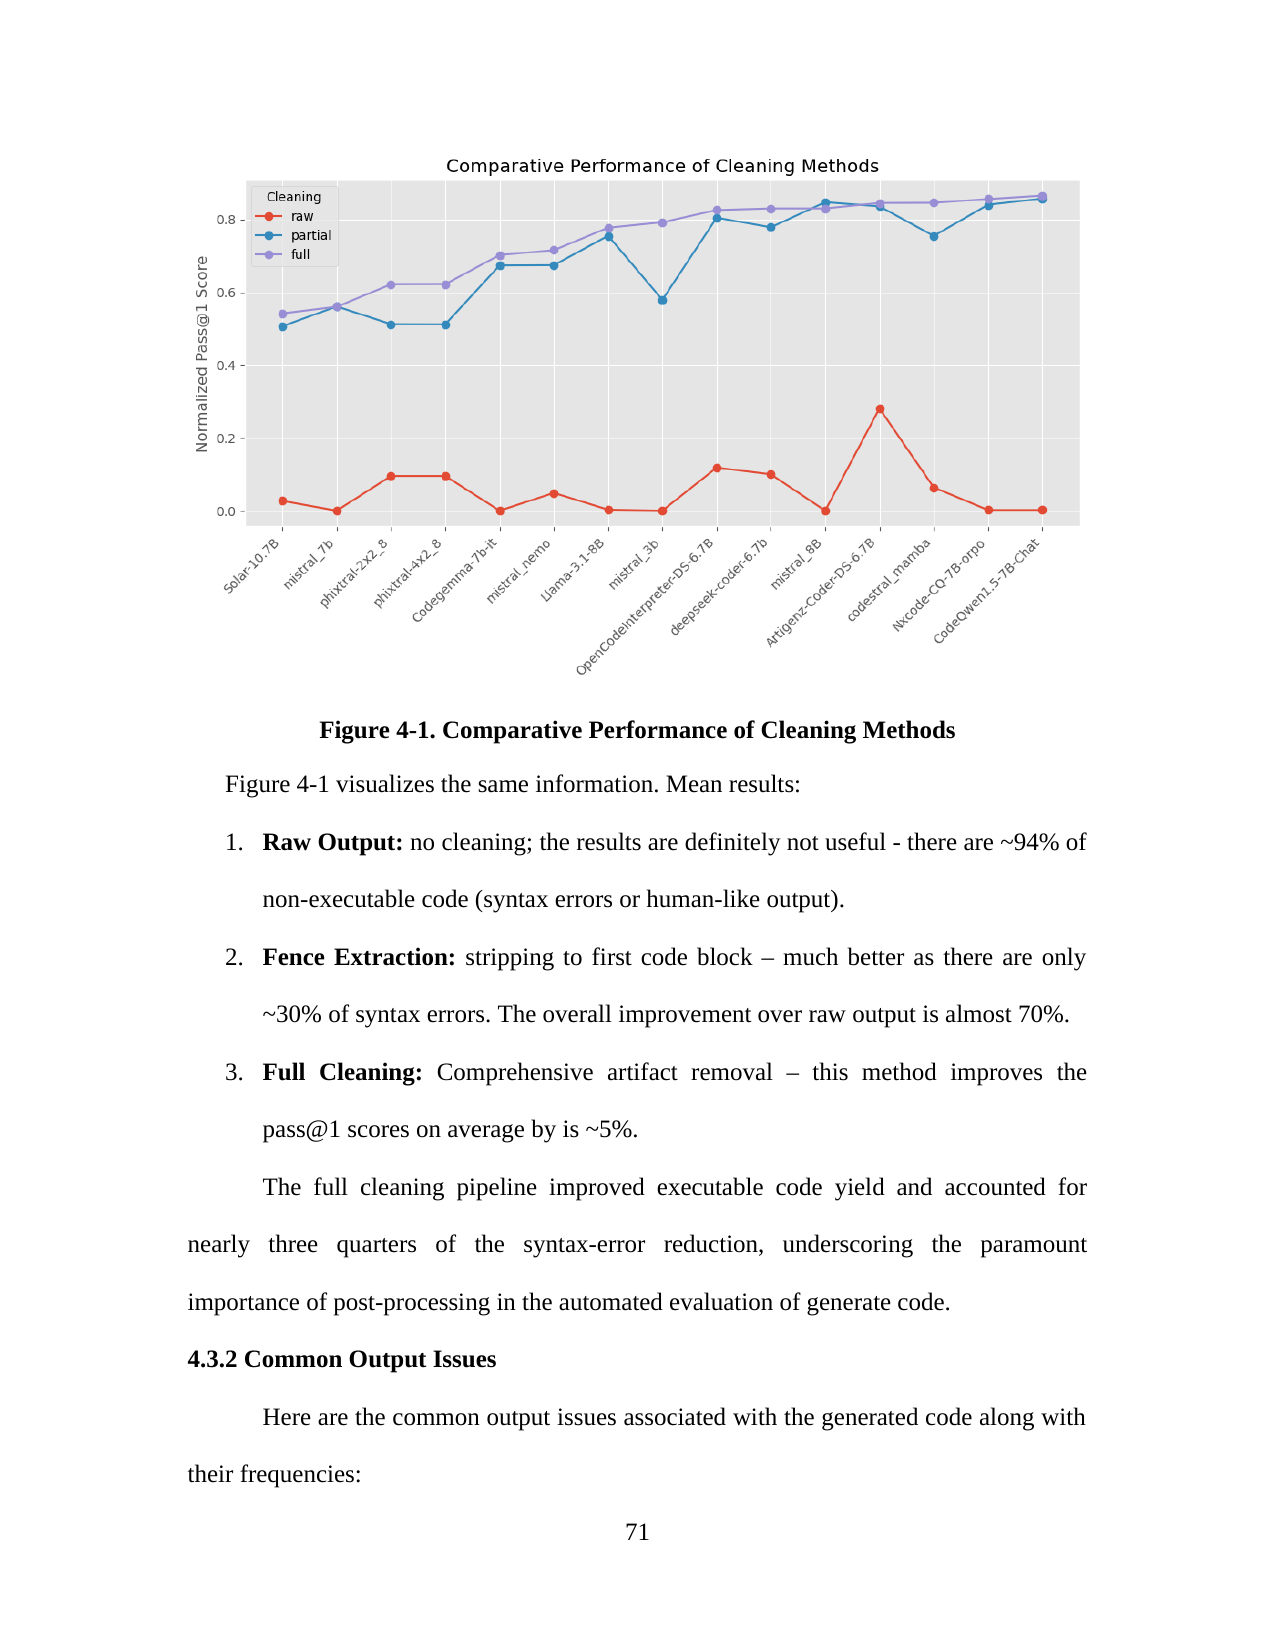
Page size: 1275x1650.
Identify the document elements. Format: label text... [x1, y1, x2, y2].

text Figure 4-1 visualizes the same information. Mean results: [187, 769, 1087, 798]
list Fence Extraction: stripping to first code block – much better as there are only ~30% of syntax errors. The overall improvement over raw output is almost 70%. [225, 942, 1087, 1028]
list Raw Output: no cleaning; the results are definitely not useful - there are ~94% of non-executable code (syntax errors or human-like output). [225, 827, 1087, 913]
list Full Cleaning: Comprehensive artifact removal – this method improves the pass@1 scores on average by is ~5%. [225, 1057, 1087, 1143]
subtitle Figure 4-1. Comparative Performance of Cleaning Methods [187, 716, 1087, 744]
text Here are the common output issues associated with the generated code along with their frequencies: [187, 1402, 1087, 1488]
picture [187, 150, 1088, 687]
text The full cleaning pipeline improved executable code yield and accounted for nearly three quarters of the syntax-error reduction, underscoring the paramount importance of post-processing in the automated evaluation of generate code. [187, 1172, 1087, 1316]
subtitle 4.3.2 Common Output Issues [187, 1344, 1087, 1373]
